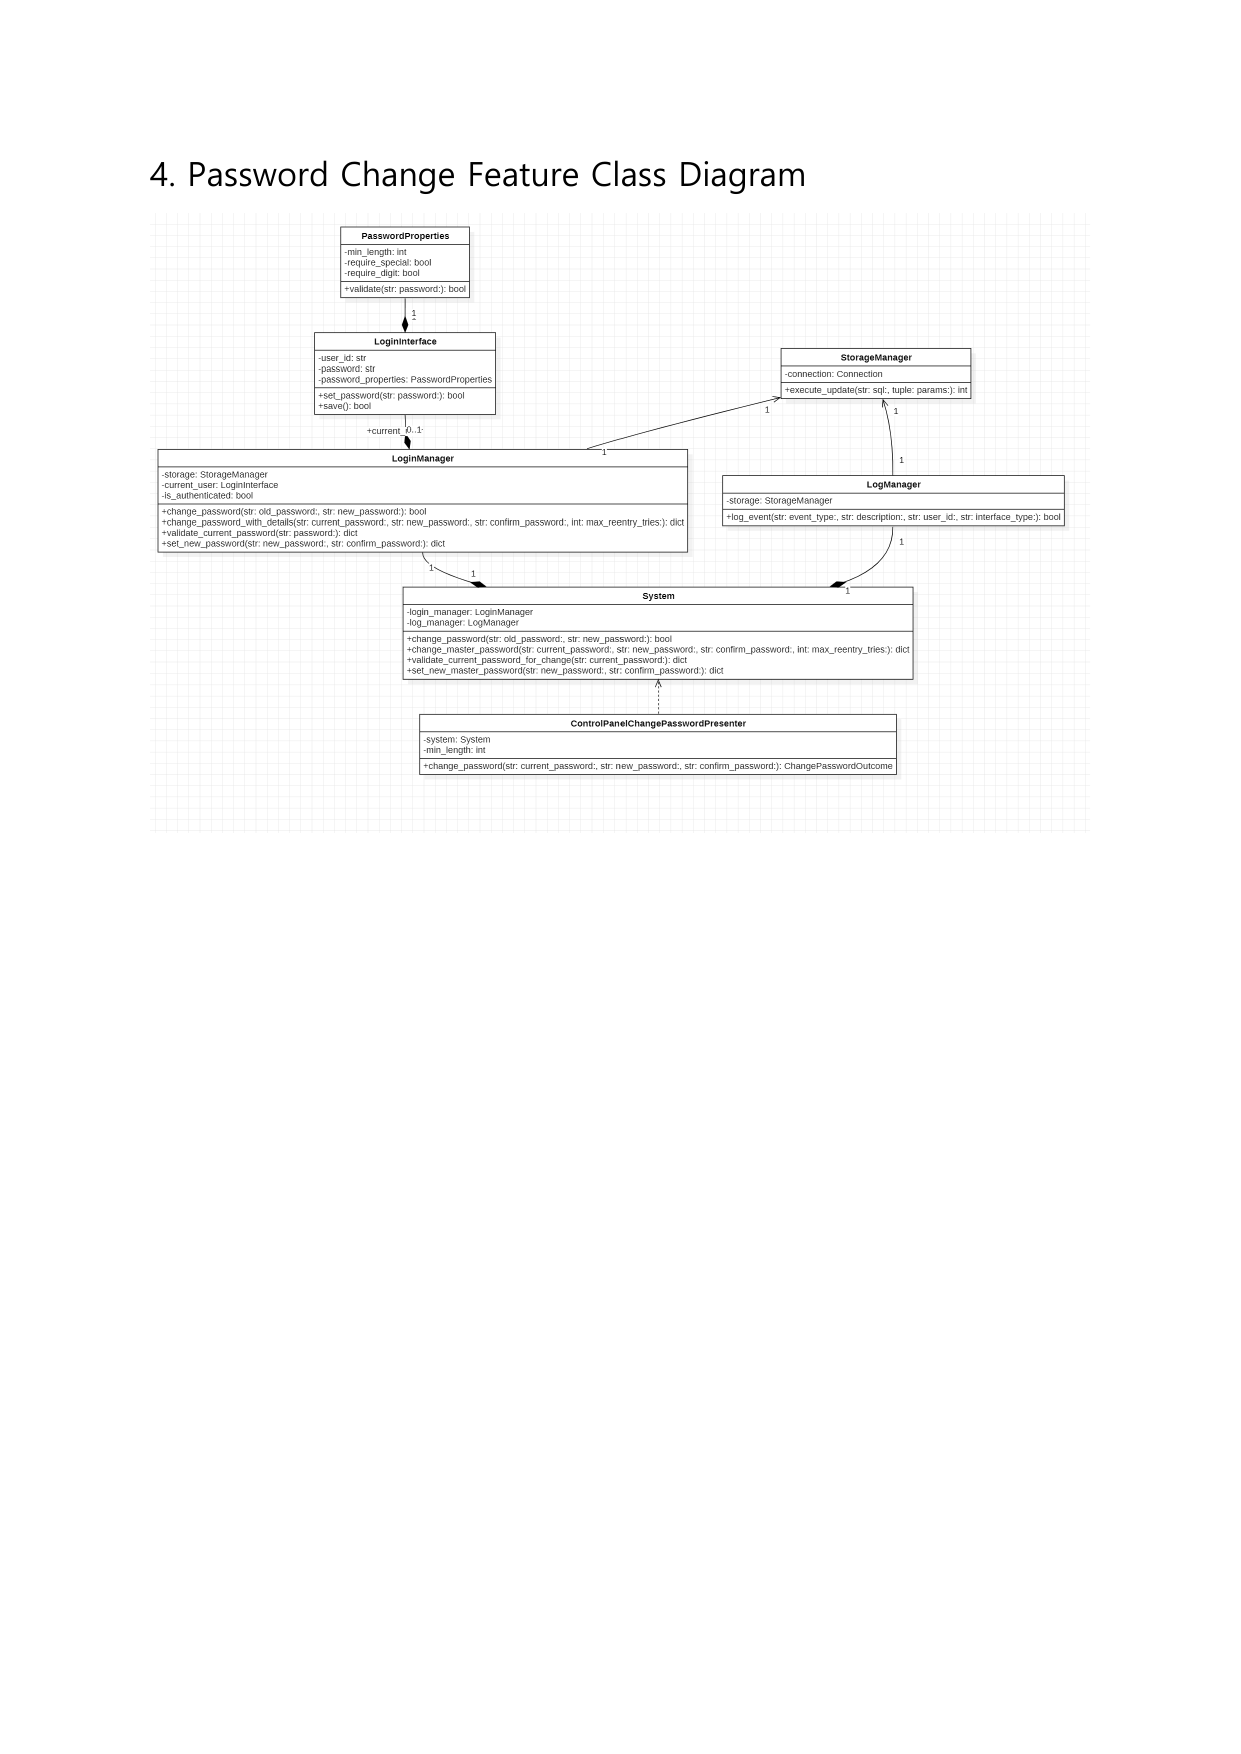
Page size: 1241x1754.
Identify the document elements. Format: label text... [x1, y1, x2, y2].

subtitle 4. Password Change Feature Class Diagram [150, 150, 1090, 194]
picture [150, 213, 1091, 833]
